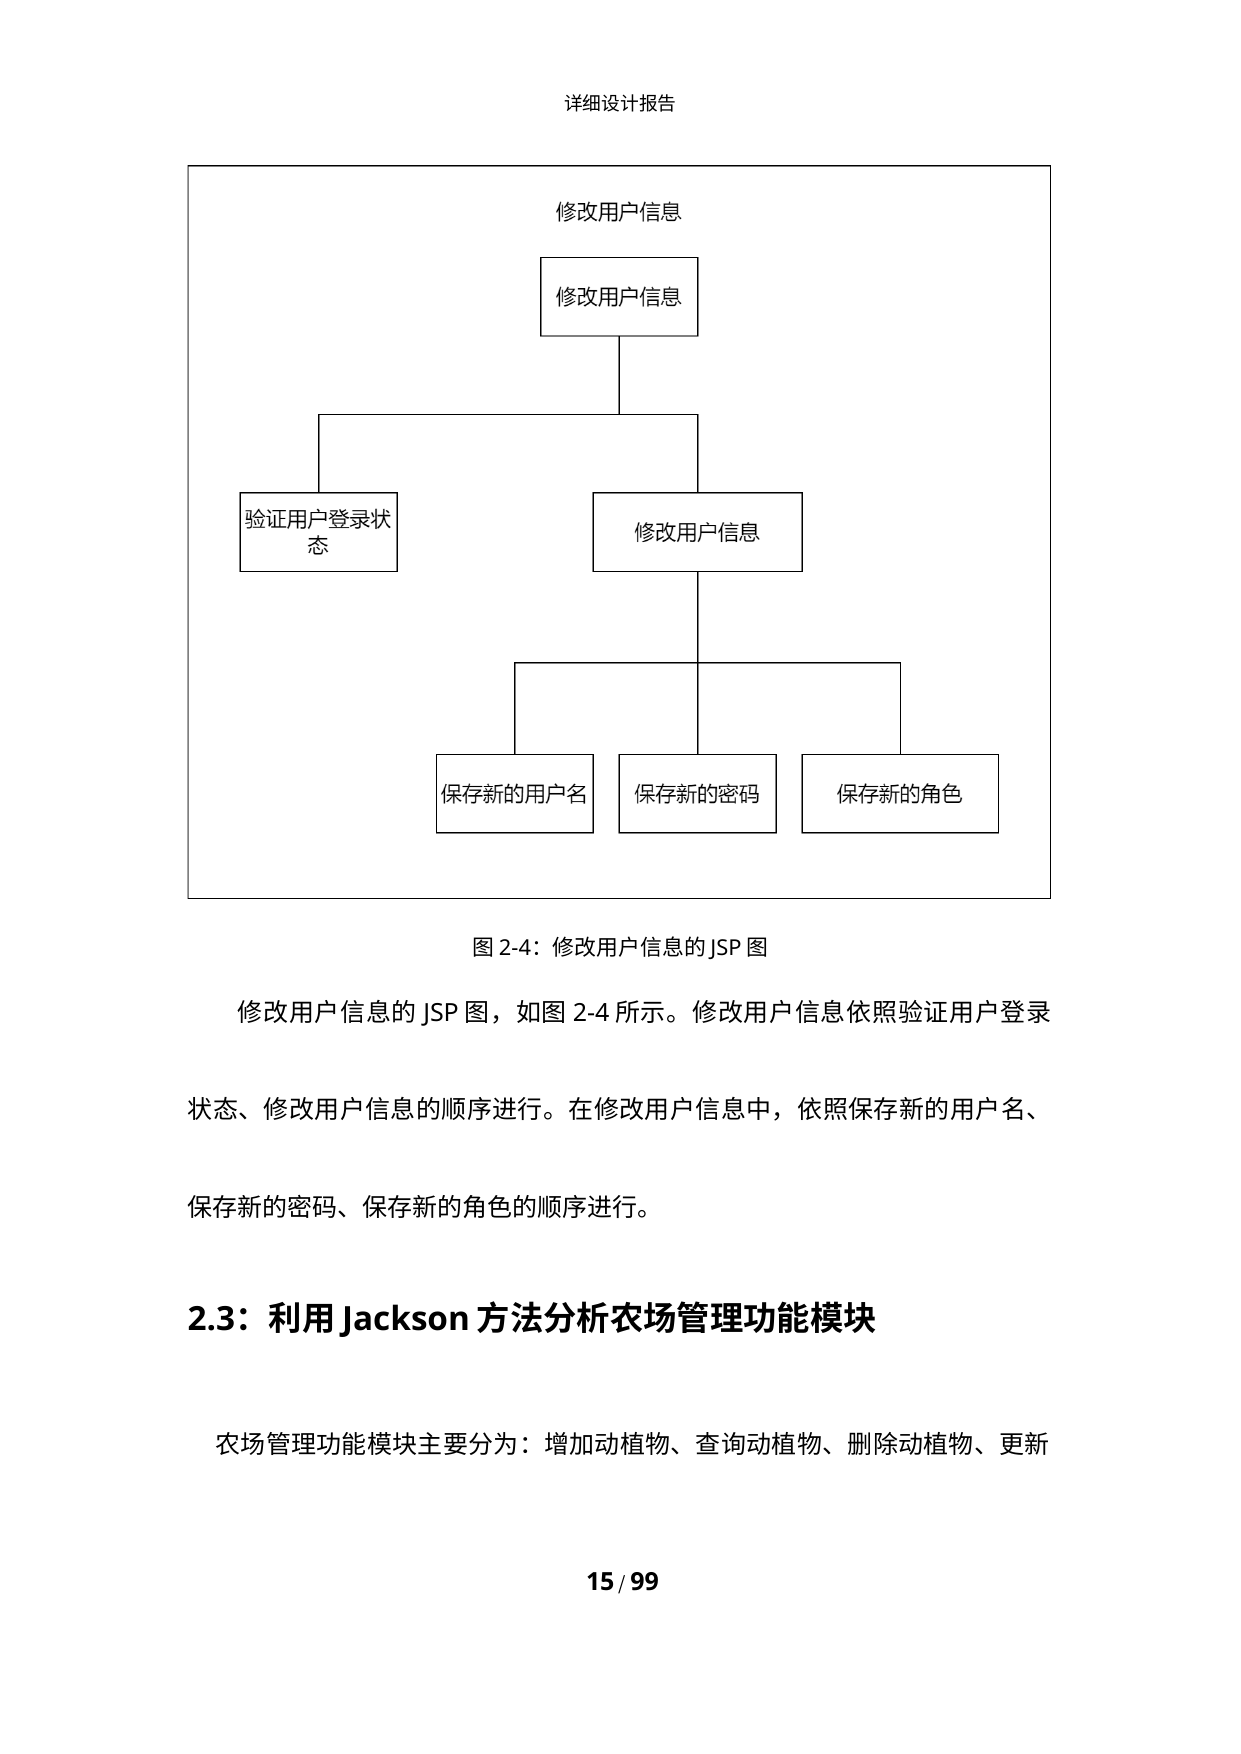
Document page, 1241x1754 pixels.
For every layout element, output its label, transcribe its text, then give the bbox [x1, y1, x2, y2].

picture [187, 165, 1051, 900]
text 修改用户信息的JSP图，如图2-4所示。修改用户信息依照验证用户登录状态、修改用户信息的顺序进行。在修改用户信息中，依照保存新的用户名、保存新的密码、保存新的角色的顺序进行。 [187, 978, 1053, 1238]
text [187, 1410, 1053, 1475]
subtitle 2.3：利用Jackson方法分析农场管理功能模块 [187, 1283, 1053, 1348]
